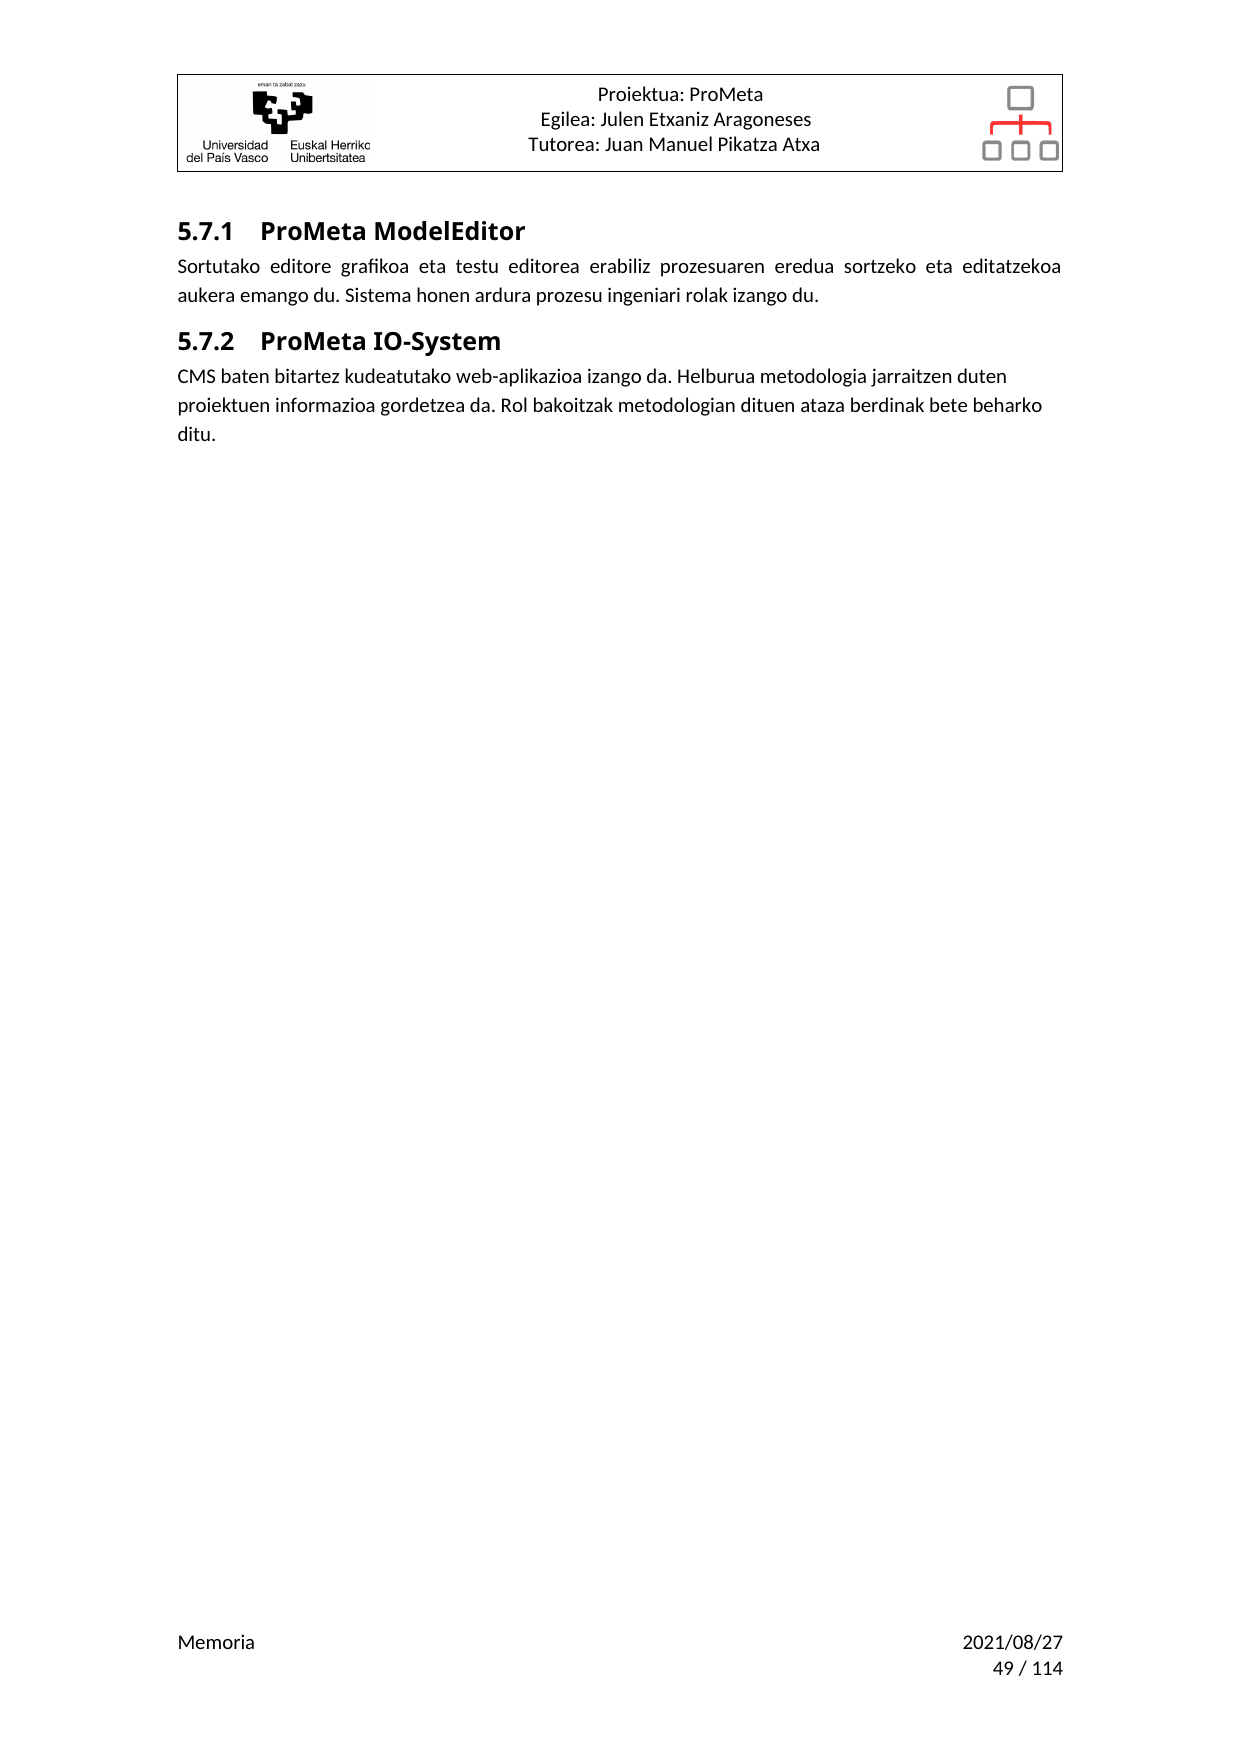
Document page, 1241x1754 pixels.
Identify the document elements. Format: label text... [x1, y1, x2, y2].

subtitle ProMeta ModelEditor [177, 214, 1063, 248]
subtitle ProMeta IO-System [177, 324, 1063, 358]
text CMS baten bitartez kudeatutako web-aplikazioa izango da. Helburua metodologia jarraitzen duten proiektuen informazioa gordetzea da. Rol bakoitzak metodologian dituen ataza berdinak bete beharko ditu. [177, 363, 1063, 447]
picture [182, 81, 370, 162]
text Sortutako editore grafikoa eta testu editorea erabiliz prozesuaren eredua sortzeko eta editatzekoa aukera emango du. Sistema honen ardura prozesu ingeniari rolak izango du. [177, 253, 1063, 307]
picture [978, 80, 1060, 162]
